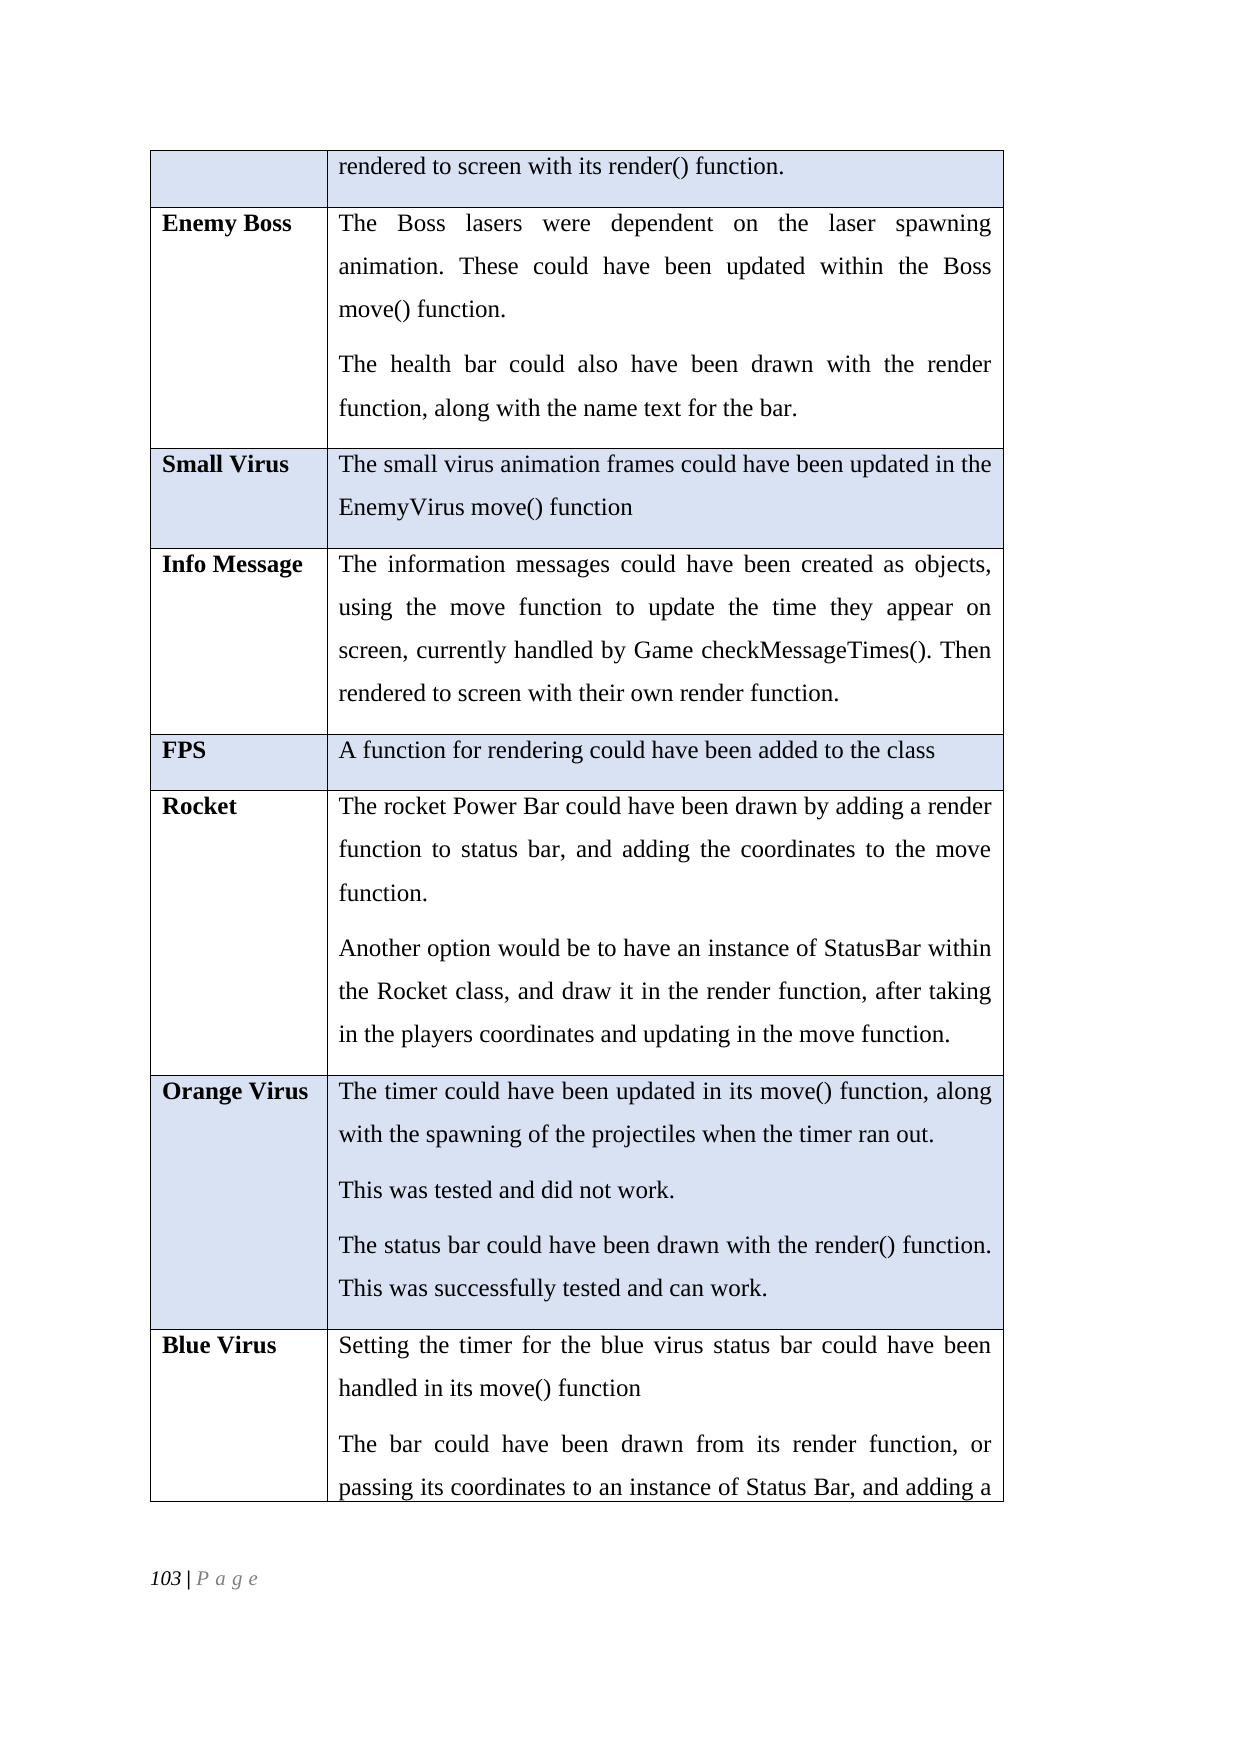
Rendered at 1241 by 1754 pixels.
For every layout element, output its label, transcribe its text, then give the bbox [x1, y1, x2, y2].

table_cell A function for rendering could have been added to the class [328, 735, 1003, 790]
table_cell The Boss lasers were dependent on the laser spawning animation. These could have been updated within the Boss move() function. The health bar could also have been drawn with the render function, along with the name text for the bar. [328, 208, 1003, 448]
table_cell The information messages could have been created as objects, using the move function to update the time they appear on screen, currently handled by Game checkMessageTimes(). Then rendered to screen with their own render function. [328, 549, 1003, 734]
table_cell The timer could have been updated in its move() function, along with the spawning of the projectiles when the timer ran out. This was tested and did not work. The status bar could have been drawn with the render() function. This was successfully tested and can work. [328, 1076, 1003, 1329]
table_cell Blue Virus [151, 1330, 327, 1501]
table_cell Info Message [151, 549, 327, 734]
table_cell FPS [151, 735, 327, 790]
table_cell Enemy Boss [151, 208, 327, 448]
table_cell Rocket [151, 791, 327, 1075]
table_cell Small Virus [151, 449, 327, 548]
table_cell The rocket Power Bar could have been drawn by adding a render function to status bar, and adding the coordinates to the move function. Another option would be to have an instance of StatusBar within the Rocket class, and draw it in the render function, after taking in the players coordinates and updating in the move function. [328, 791, 1003, 1075]
table_cell Timer [151, 151, 327, 207]
table_cell The small virus animation frames could have been updated in the EnemyVirus move() function [328, 449, 1003, 548]
table_cell Orange Virus [151, 1076, 327, 1329]
